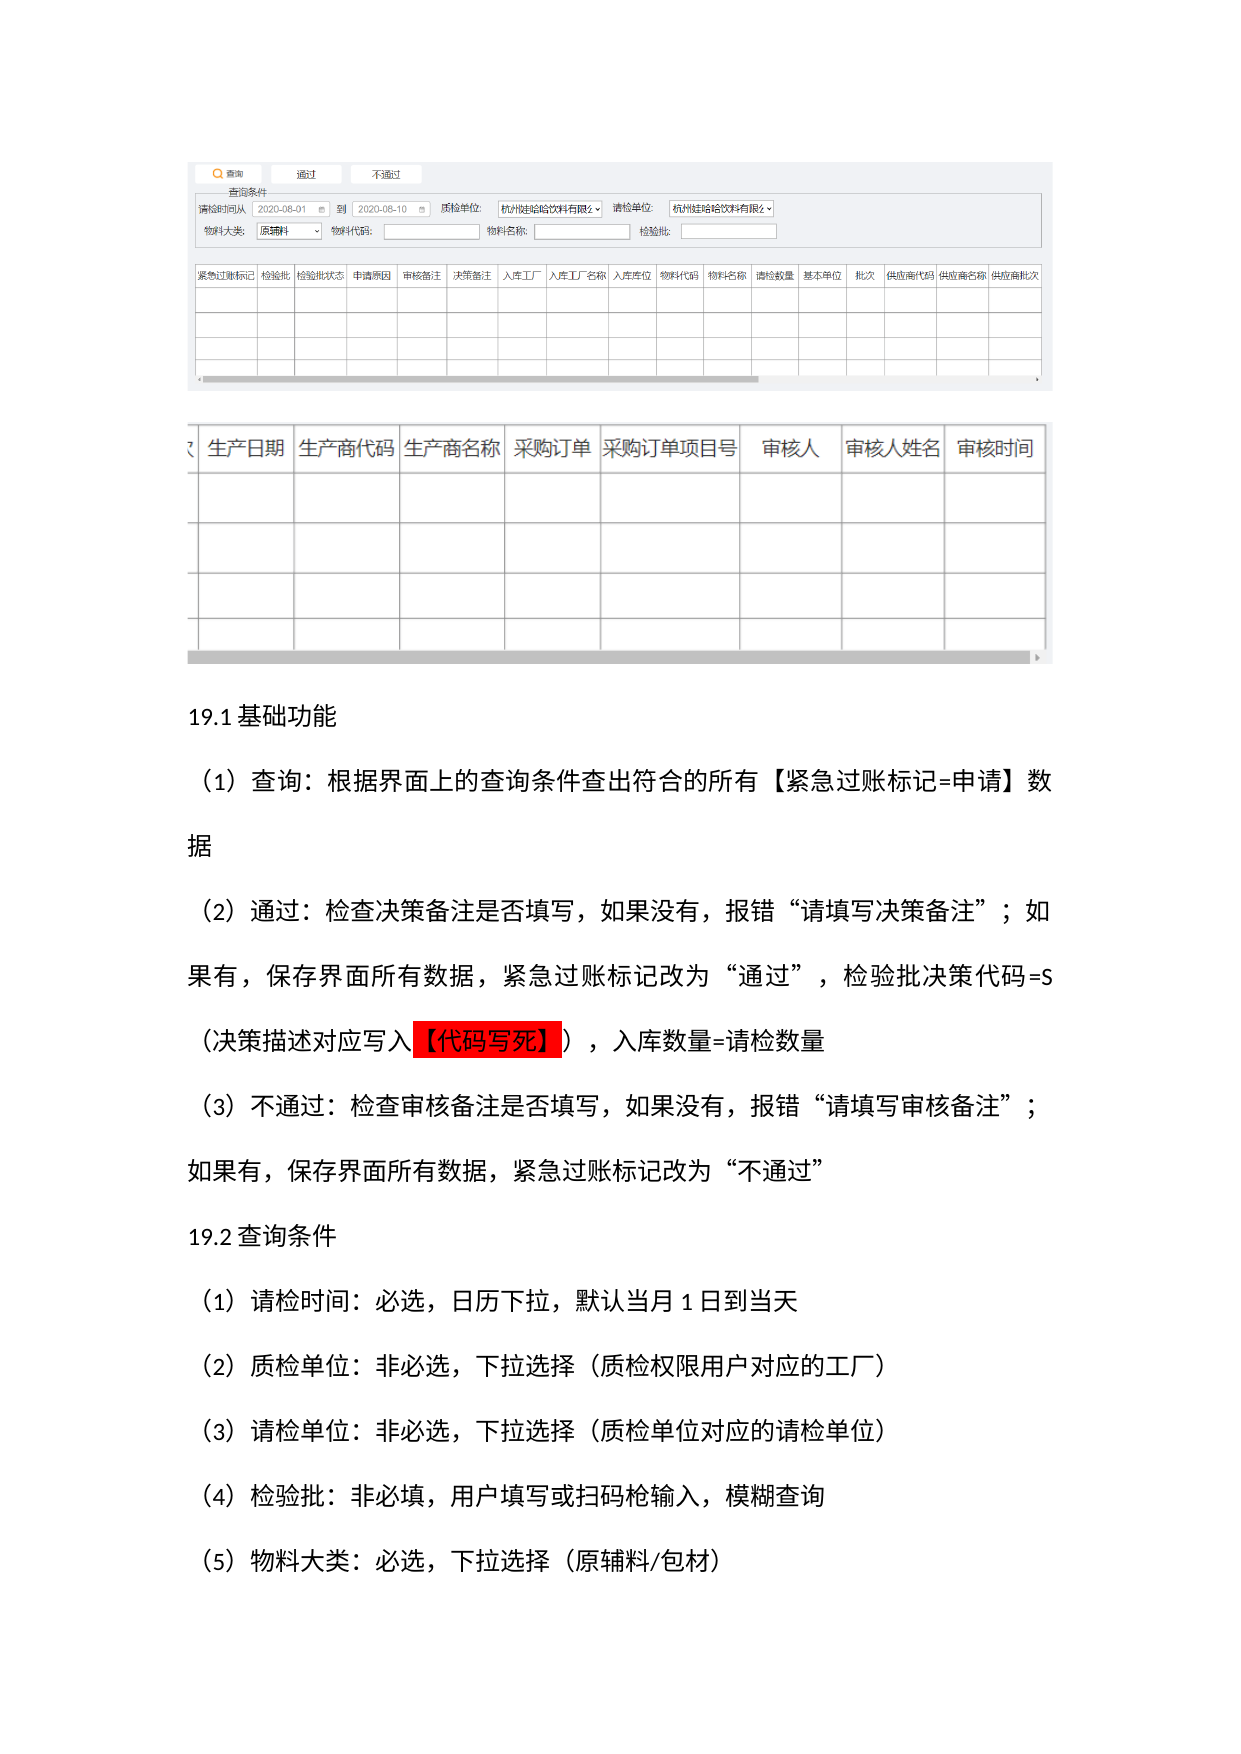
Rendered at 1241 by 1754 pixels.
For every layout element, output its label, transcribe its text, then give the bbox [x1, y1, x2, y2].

text 19.1基础功能 [187, 682, 1053, 747]
text （2）质检单位：非必选，下拉选择（质检权限用户对应的工厂） [187, 1332, 1053, 1397]
picture [187, 422, 1053, 664]
text （4）检验批：非必填，用户填写或扫码枪输入，模糊查询 [187, 1462, 1053, 1527]
text （3）请检单位：非必选，下拉选择（质检单位对应的请检单位） [187, 1397, 1053, 1462]
text （3）不通过：检查审核备注是否填写，如果没有，报错“请填写审核备注”；如果有，保存界面所有数据，紧急过账标记改为“不通过” [187, 1072, 1053, 1202]
text （1）查询：根据界面上的查询条件查出符合的所有【紧急过账标记=申请】数据 [187, 747, 1053, 877]
text （1）请检时间：必选，日历下拉，默认当月1日到当天 [187, 1267, 1053, 1332]
text （5）物料大类：必选，下拉选择（原辅料/包材） [187, 1527, 1053, 1592]
text （2）通过：检查决策备注是否填写，如果没有，报错“请填写决策备注”；如果有，保存界面所有数据，紧急过账标记改为“通过”，检验批决策代码=S（决策描述对应写入【代码写死】），入库数量=请检数量 [187, 877, 1053, 1072]
picture [187, 162, 1053, 391]
text 19.2查询条件 [187, 1202, 1053, 1267]
